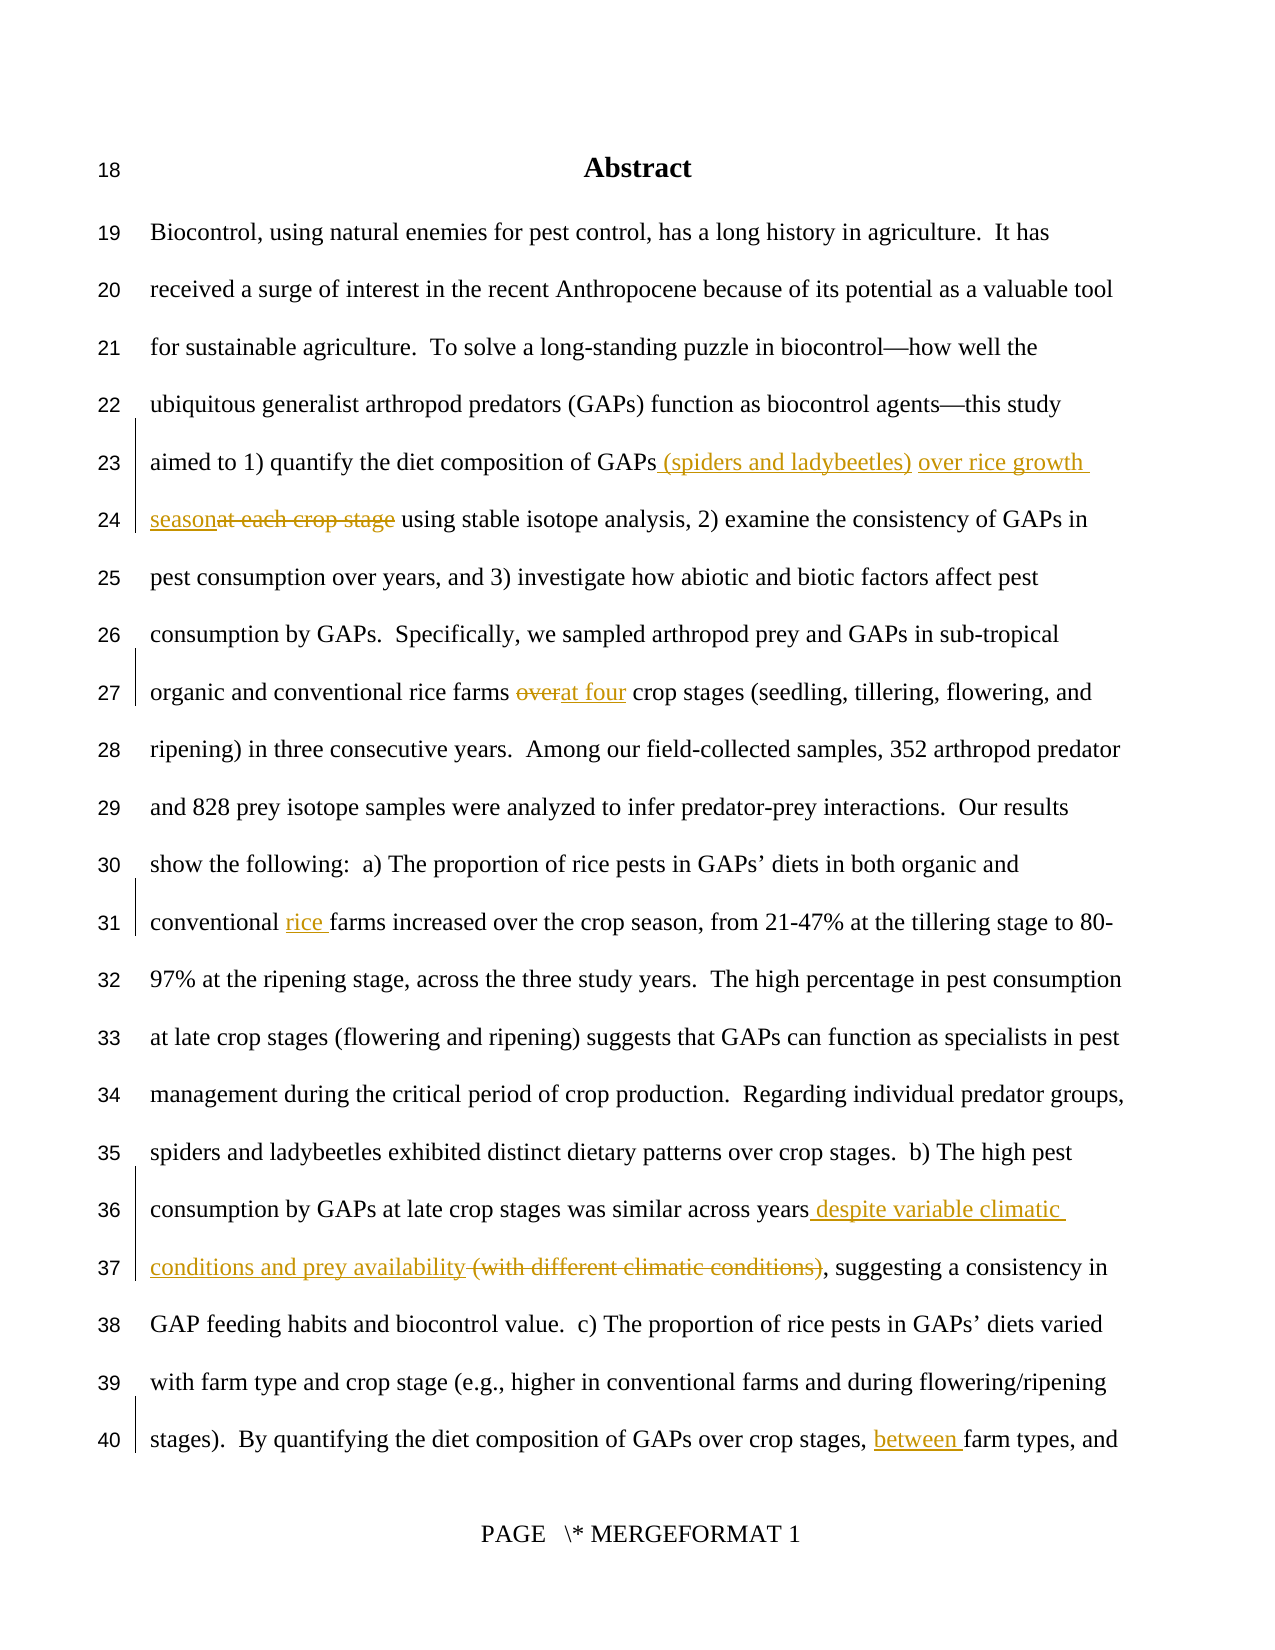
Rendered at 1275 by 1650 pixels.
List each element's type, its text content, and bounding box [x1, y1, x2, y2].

text Abstract [150, 150, 1125, 183]
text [150, 217, 1125, 1453]
